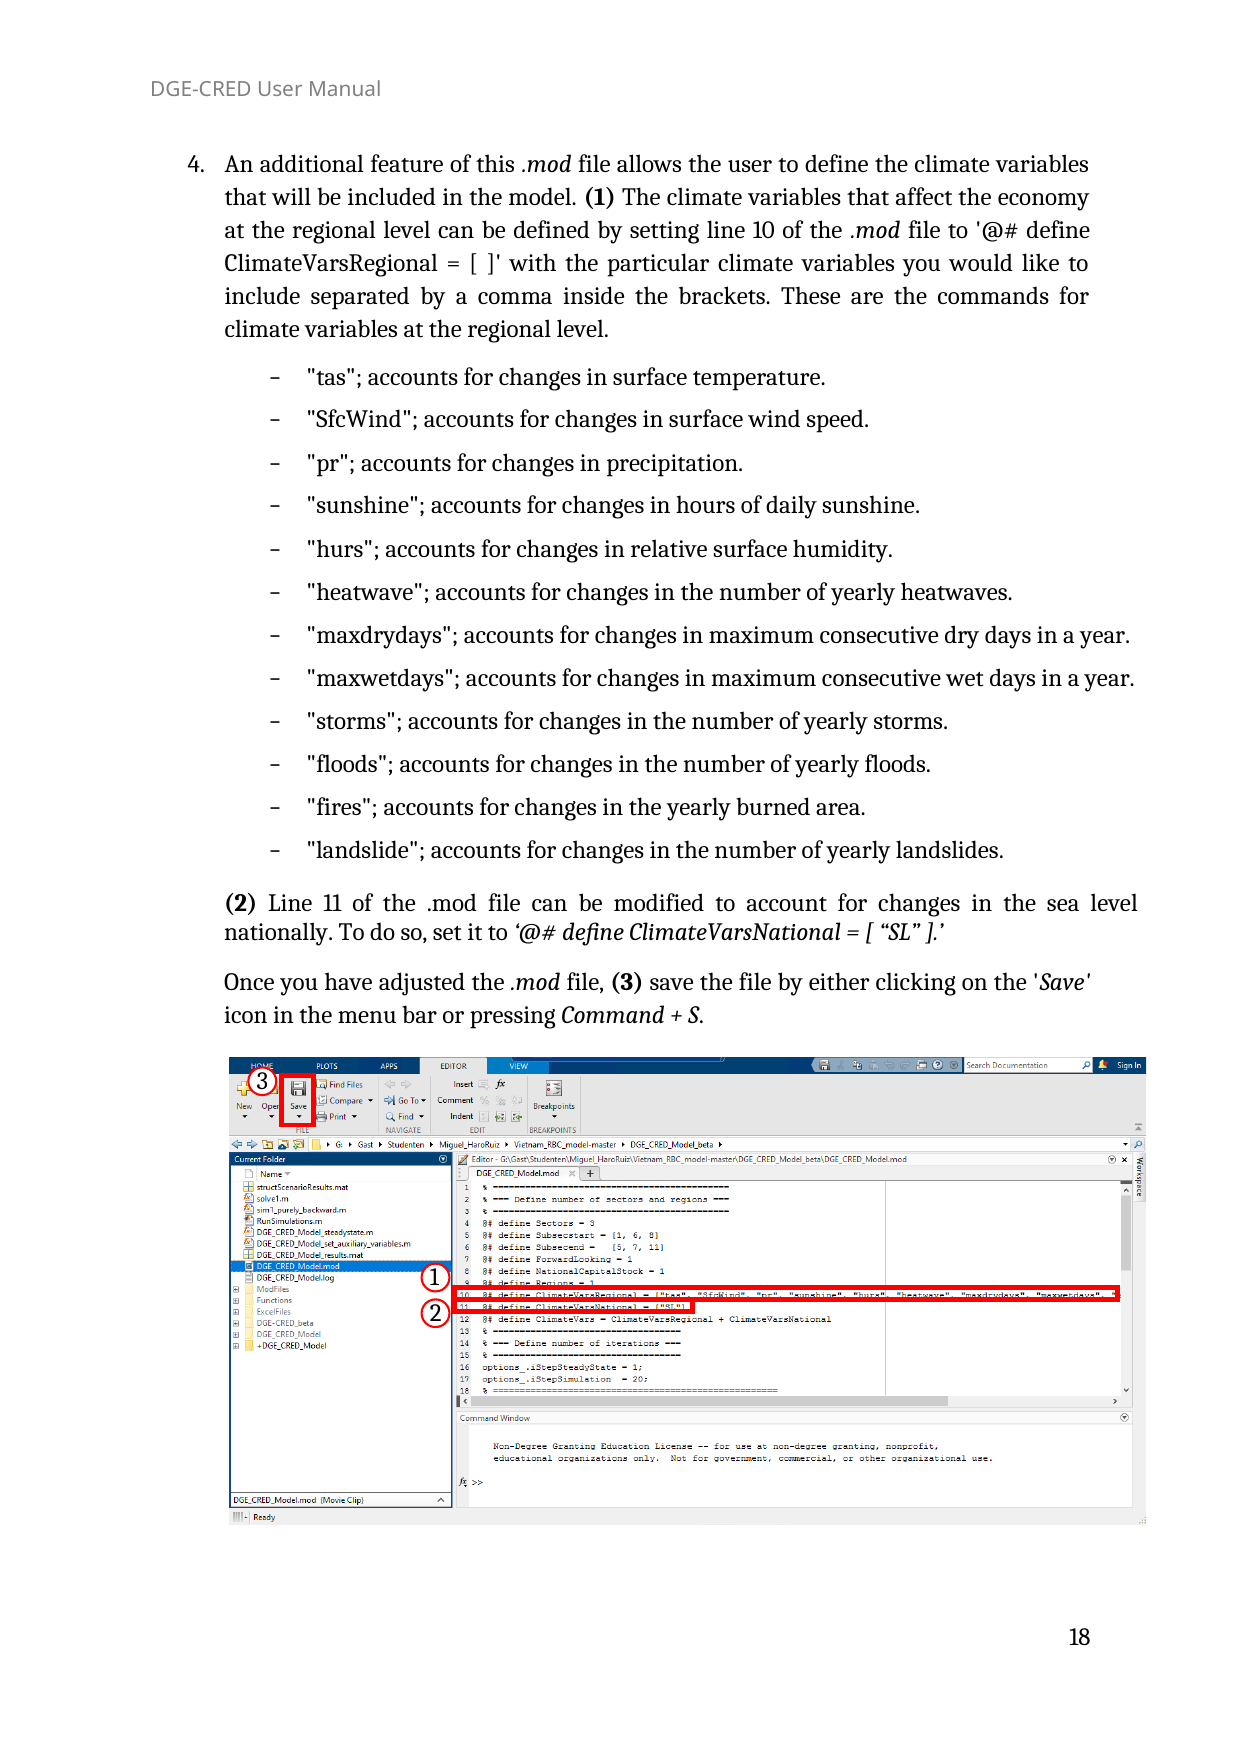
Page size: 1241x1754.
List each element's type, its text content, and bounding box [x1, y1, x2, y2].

text (2) Line 11 of the .mod file can be modified to account for changes in the sea level nationally. To do so, set it to ‘@# define ClimateVarsNational = [ “SL” ].’ [224, 889, 1139, 947]
list "floods"; accounts for changes in the number of yearly floods. [269, 748, 1139, 778]
list "fires"; accounts for changes in the yearly burned area. [269, 791, 1139, 821]
text Once you have adjusted the .mod file, (3) save the file by either clicking on the 'Save' icon in the menu bar or pressing Command + S. [224, 968, 1090, 1029]
list "heatwave"; accounts for changes in the number of yearly heatwaves. [269, 576, 1090, 606]
list "storms"; accounts for changes in the number of yearly storms. [269, 705, 1139, 735]
list "tas"; accounts for changes in surface temperature. [269, 361, 1090, 391]
list "maxwetdays"; accounts for changes in maximum consecutive wet days in a year. [269, 662, 1139, 692]
list "pr"; accounts for changes in precipitation. [269, 447, 1090, 477]
list "hurs"; accounts for changes in relative surface humidity. [269, 533, 1090, 563]
list "maxdrydays"; accounts for changes in maximum consecutive dry days in a year. [269, 619, 1139, 649]
list "landslide"; accounts for changes in the number of yearly landslides. [269, 834, 1139, 864]
picture [229, 1057, 1147, 1525]
list "sunshine"; accounts for changes in hours of daily sunshine. [269, 490, 1090, 520]
list "SfcWind"; accounts for changes in surface wind speed. [269, 404, 1090, 434]
list An additional feature of this .mod file allows the user to define the climate variables that will be included in the model. (1) The climate variables that affect the economy at the regional level can be defined by setting line 10 of the .mod file to '@# define ClimateVarsRegional = [ ]' with the particular climate variables you would like to include separated by a comma inside the brackets. These are the commands for climate variables at the regional level. [187, 150, 1090, 344]
